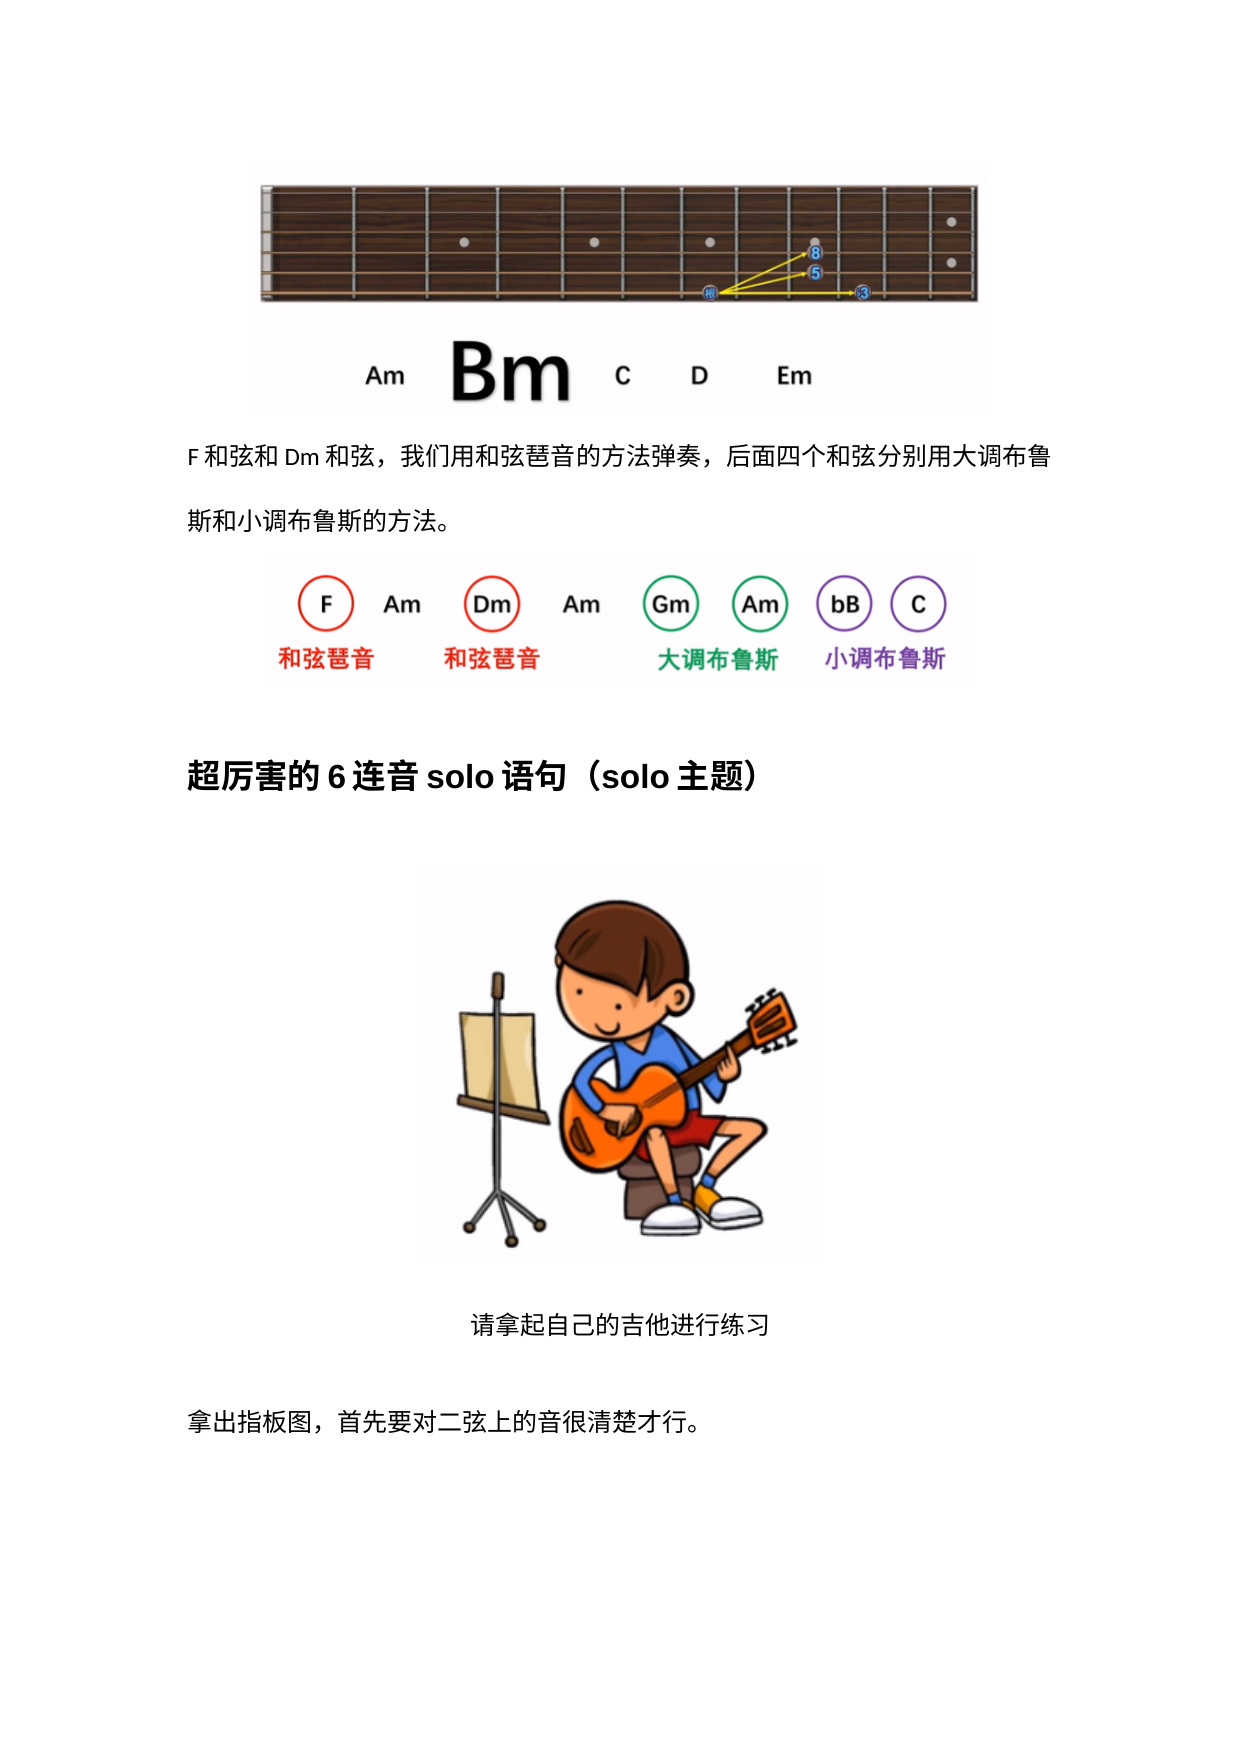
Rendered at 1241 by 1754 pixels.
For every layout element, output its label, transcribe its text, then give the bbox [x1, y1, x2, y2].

picture [252, 162, 988, 412]
picture [270, 552, 970, 686]
text 请拿起自己的吉他进行练习 [187, 1291, 1053, 1356]
picture [422, 868, 818, 1259]
subtitle 超厉害的6连音solo语句（solo主题） [187, 742, 1053, 807]
text 拿出指板图，首先要对二弦上的音很清楚才行。 [187, 1388, 1053, 1453]
text F和弦和Dm和弦，我们用和弦琶音的方法弹奏，后面四个和弦分别用大调布鲁斯和小调布鲁斯的方法。 [187, 422, 1053, 552]
